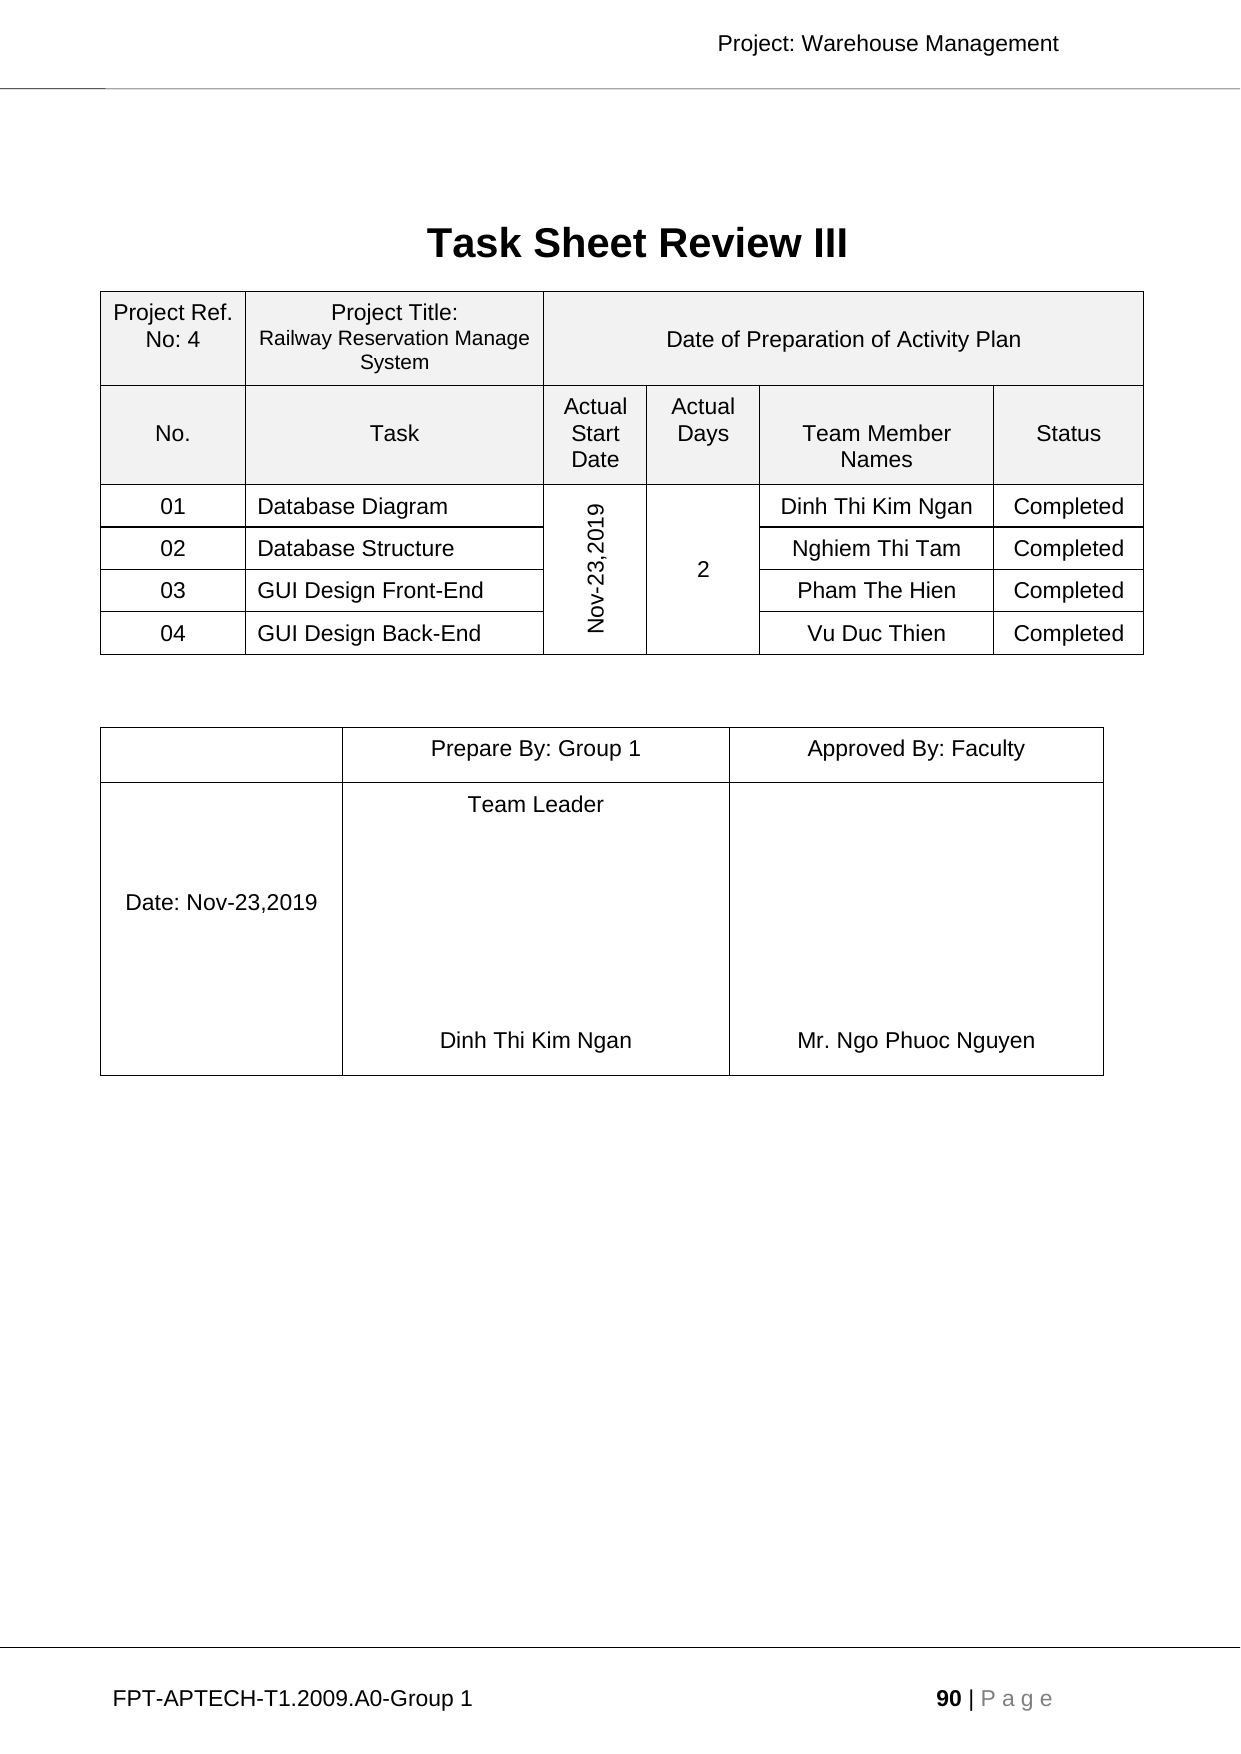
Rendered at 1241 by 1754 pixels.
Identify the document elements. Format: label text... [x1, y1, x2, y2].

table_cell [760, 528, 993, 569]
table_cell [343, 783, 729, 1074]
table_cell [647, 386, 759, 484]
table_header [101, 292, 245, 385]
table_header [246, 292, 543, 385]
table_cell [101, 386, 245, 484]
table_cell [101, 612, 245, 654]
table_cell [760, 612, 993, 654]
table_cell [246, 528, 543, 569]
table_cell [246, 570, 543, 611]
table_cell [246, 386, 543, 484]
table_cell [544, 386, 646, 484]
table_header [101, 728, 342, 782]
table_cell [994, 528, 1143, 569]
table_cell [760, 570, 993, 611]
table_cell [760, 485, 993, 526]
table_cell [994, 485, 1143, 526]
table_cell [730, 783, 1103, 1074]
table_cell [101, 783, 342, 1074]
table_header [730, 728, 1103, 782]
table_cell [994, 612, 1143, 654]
text Task Sheet Review III [112, 219, 1162, 267]
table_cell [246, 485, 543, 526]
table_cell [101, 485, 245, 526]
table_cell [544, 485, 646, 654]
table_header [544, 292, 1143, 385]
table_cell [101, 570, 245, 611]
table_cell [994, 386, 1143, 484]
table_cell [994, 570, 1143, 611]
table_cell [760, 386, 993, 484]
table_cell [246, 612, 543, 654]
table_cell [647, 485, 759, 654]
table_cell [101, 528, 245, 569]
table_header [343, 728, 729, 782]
